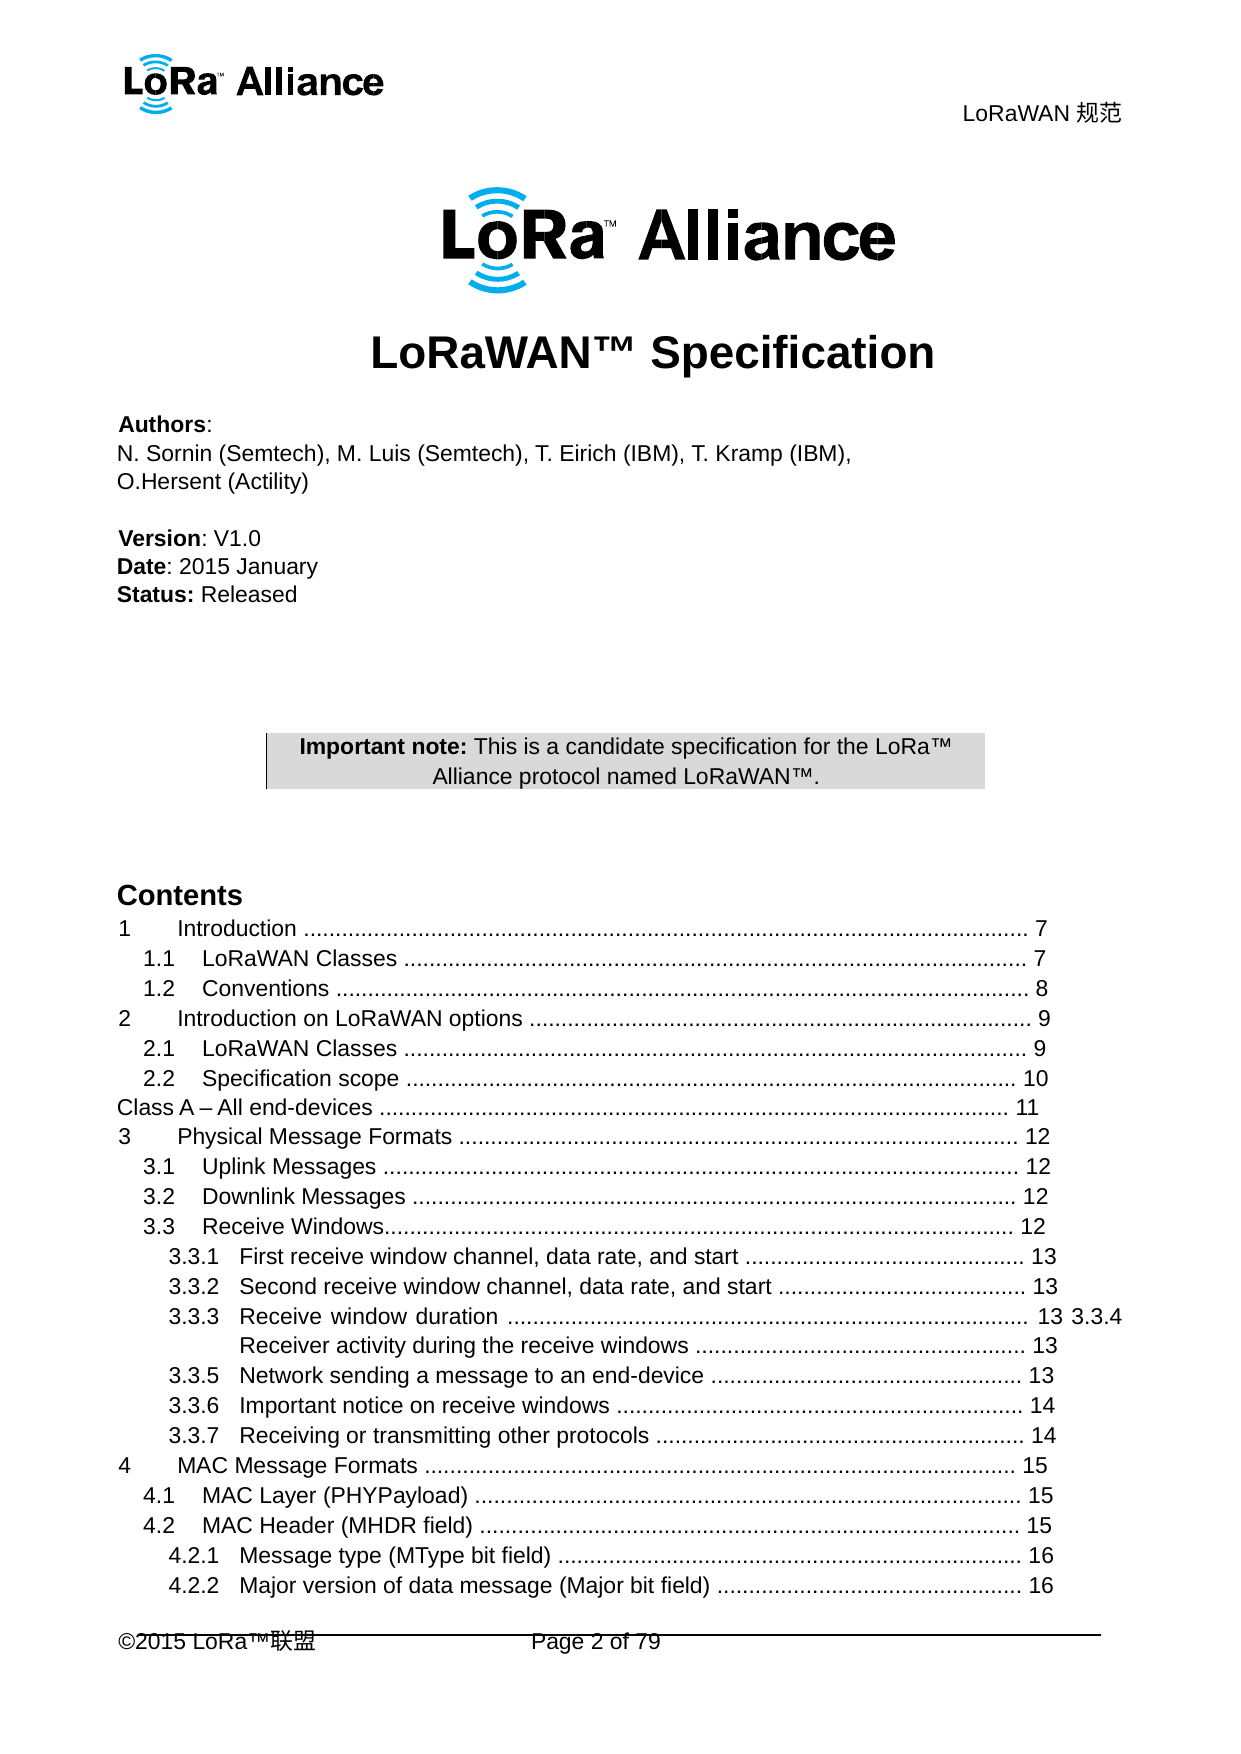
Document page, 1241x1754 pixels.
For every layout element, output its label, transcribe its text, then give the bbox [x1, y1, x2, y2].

list Downlink Messages ............................................................................................... 12 [143, 1182, 1122, 1210]
list Important notice on receive windows ................................................................ 14 [168, 1391, 1122, 1419]
list MAC Message Formats ............................................................................................. 15 [118, 1451, 1122, 1479]
subtitle Version: V1.0 [118, 525, 1122, 551]
text Authors: [118, 411, 1122, 438]
list MAC Layer (PHYPayload) ...................................................................................... 15 [143, 1481, 1122, 1509]
list Network sending a message to an end-device ................................................. 13 [168, 1361, 1122, 1389]
subtitle Contents [117, 878, 1122, 911]
text Class A – All end-devices ................................................................................................... 11 [117, 1094, 1122, 1120]
list Message type (MType bit field) ......................................................................... 16 [168, 1541, 1122, 1569]
list Physical Message Formats ........................................................................................ 12 [118, 1122, 1122, 1150]
list Uplink Messages .................................................................................................... 12 [143, 1152, 1122, 1180]
text Date: 2015 January [117, 553, 1122, 579]
list Conventions ............................................................................................................. 8 [143, 974, 1122, 1002]
list First receive window channel, data rate, and start ............................................ 13 [168, 1242, 1122, 1270]
text Status: Released [117, 581, 1122, 608]
subtitle LoRaWAN™ Specification [118, 326, 935, 379]
list LoRaWAN Classes .................................................................................................. 9 [143, 1034, 1122, 1062]
list LoRaWAN Classes .................................................................................................. 7 [143, 944, 1122, 972]
text O.Hersent (Actility) [117, 468, 1122, 494]
list Specification scope ................................................................................................ 10 [143, 1064, 1122, 1092]
list Major version of data message (Major bit field) ................................................ 16 [168, 1571, 1122, 1599]
list Introduction .................................................................................................................. 7 [118, 914, 1122, 942]
list MAC Header (MHDR field) ..................................................................................... 15 [143, 1511, 1122, 1539]
text Important note: This is a candidate specification for the LoRa™ Alliance protocol named LoRaWAN™. [267, 733, 985, 789]
list Receiving or transmitting other protocols .......................................................... 14 [168, 1421, 1122, 1449]
list Second receive window channel, data rate, and start ....................................... 13 [168, 1272, 1122, 1300]
list Receive window duration .................................................................................. 13 3.3.4 Receiver activity during the receive windows .................................................... 13 [168, 1302, 1122, 1359]
text N. Sornin (Semtech), M. Luis (Semtech), T. Eirich (IBM), T. Kramp (IBM), [117, 440, 1122, 466]
list Receive Windows................................................................................................... 12 [143, 1212, 1122, 1240]
list Introduction on LoRaWAN options ............................................................................... 9 [118, 1004, 1122, 1032]
